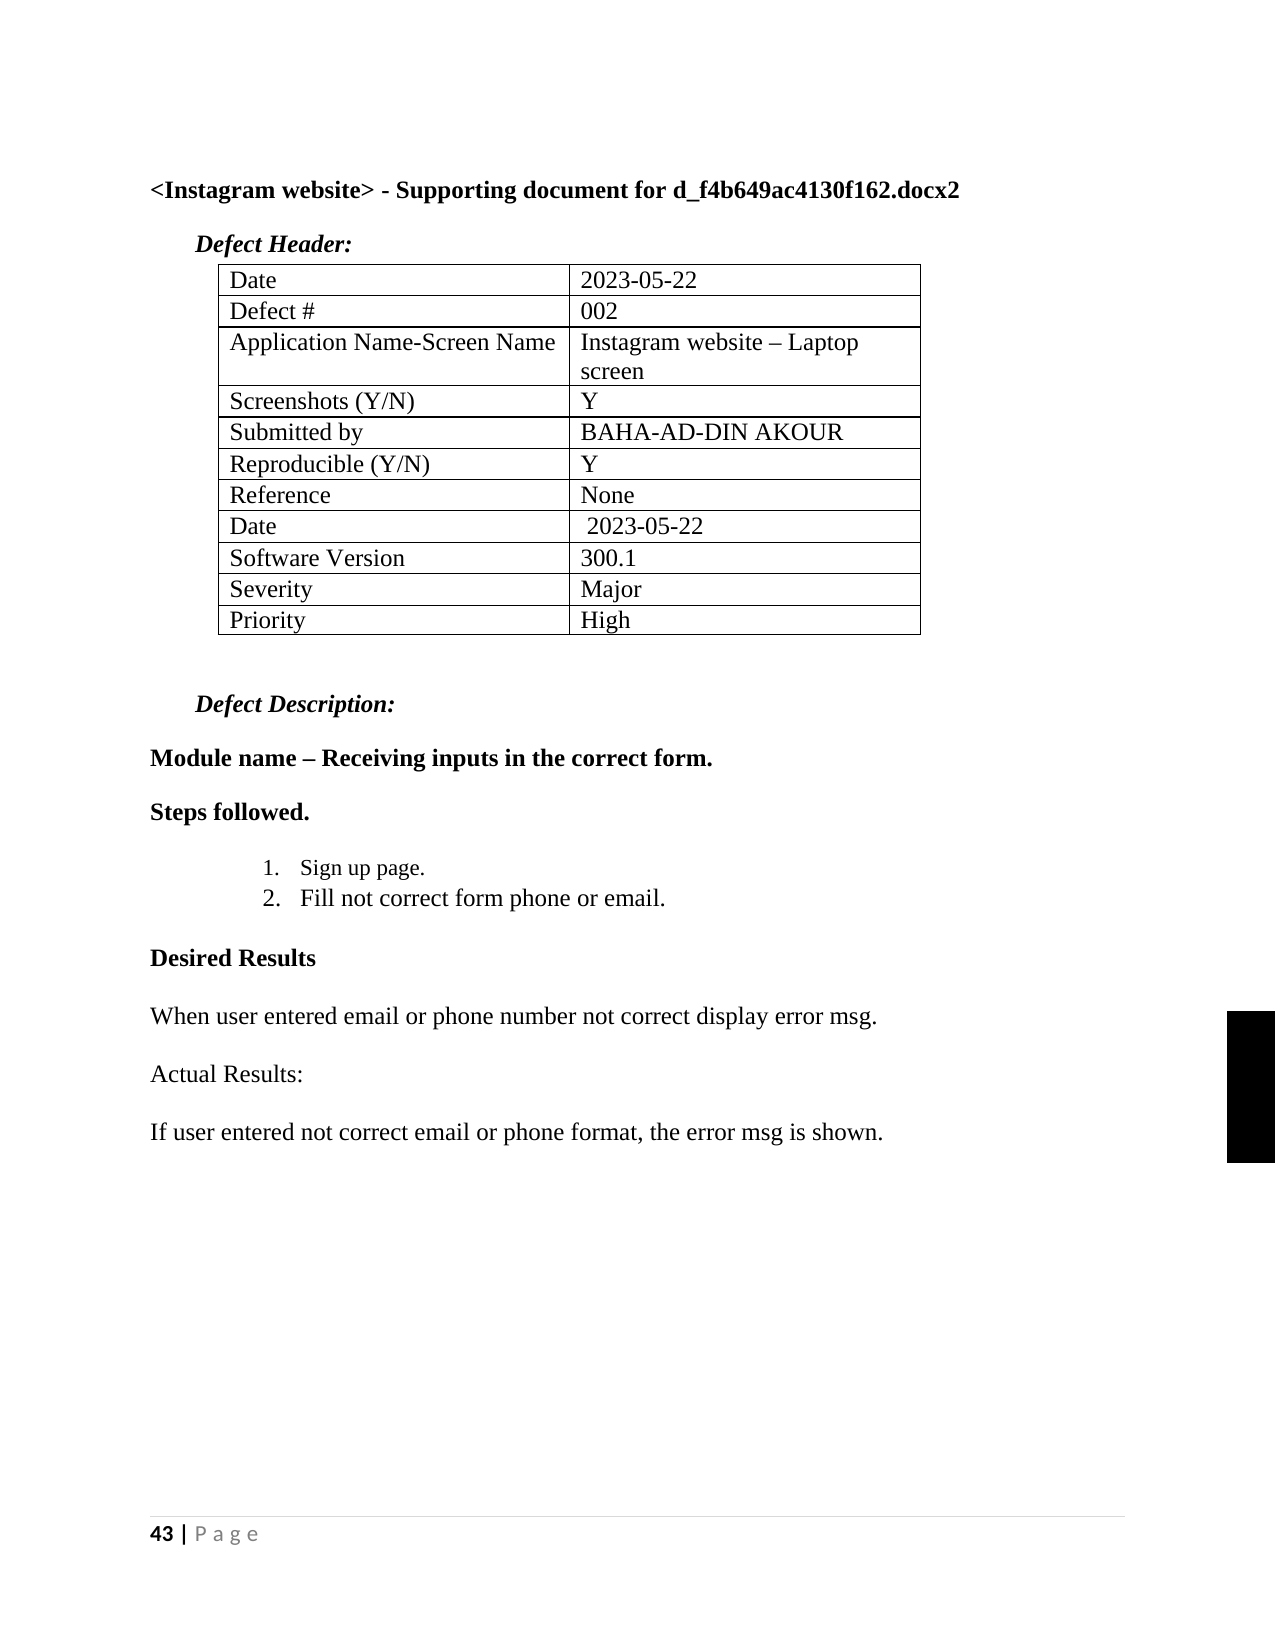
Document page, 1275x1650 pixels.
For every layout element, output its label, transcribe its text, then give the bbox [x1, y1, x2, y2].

text If user entered not correct email or phone format, the error msg is shown. [150, 1117, 1125, 1146]
table_cell Submitted by [219, 418, 569, 448]
list Fill not correct form phone or email. [262, 883, 1125, 912]
text Actual Results: [150, 1059, 1125, 1088]
text When user entered email or phone number not correct display error msg. [150, 1001, 1125, 1030]
table_cell 002 [570, 296, 920, 326]
table_cell High [570, 606, 920, 634]
text Module name – Receiving inputs in the correct form. [150, 743, 1125, 772]
table_header 2023-05-22 [570, 265, 920, 295]
table_cell Defect # [219, 296, 569, 326]
table_cell Screenshots (Y/N) [219, 386, 569, 416]
table_cell Major [570, 574, 920, 604]
text Defect Header: [195, 229, 1125, 257]
table_cell Severity [219, 574, 569, 604]
table_cell Y [570, 449, 920, 479]
table_cell BAHA-AD-DIN AKOUR [570, 418, 920, 448]
table_cell Y [570, 386, 920, 416]
table_cell Reference [219, 480, 569, 510]
table_cell Software Version [219, 543, 569, 573]
text Desired Results [150, 943, 1125, 972]
table_cell Date [219, 511, 569, 542]
table_cell Reproducible (Y/N) [219, 449, 569, 479]
text <Instagram website> - Supporting document for Defect #2 [150, 175, 1125, 204]
table_cell 300.1 [570, 543, 920, 573]
text Defect Description: [195, 689, 1125, 718]
picture [1227, 1011, 1275, 1163]
table_cell Priority [219, 606, 569, 634]
text Steps followed. [150, 797, 1125, 825]
table_cell None [570, 480, 920, 510]
table_cell 2023-05-22 [570, 511, 920, 542]
table_cell Application Name-Screen Name [219, 328, 569, 385]
list Sign up page. [262, 854, 1125, 881]
table_cell Instagram website – Laptop screen [570, 328, 920, 385]
table_header Date [219, 265, 569, 295]
